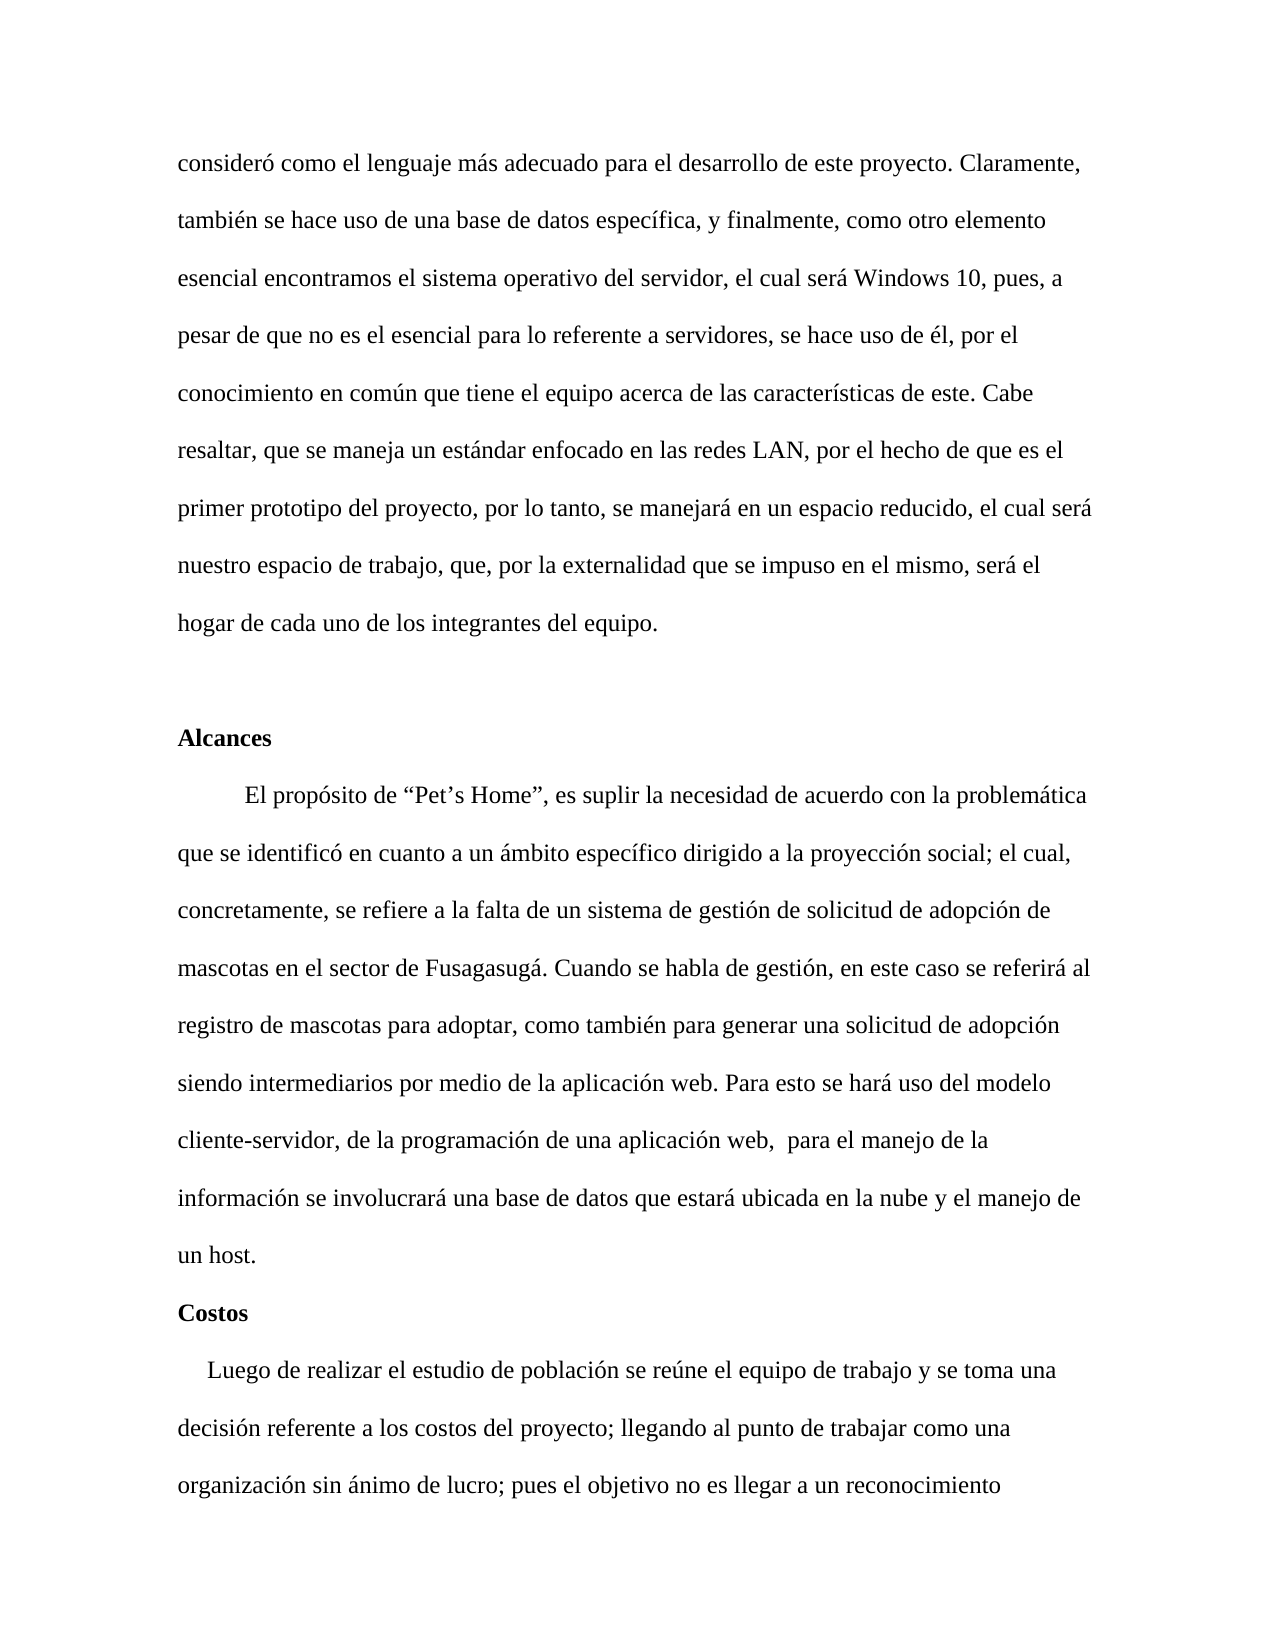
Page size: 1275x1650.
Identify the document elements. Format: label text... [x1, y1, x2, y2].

text El propósito de “Pet’s Home”, es suplir la necesidad de acuerdo con la problemática que se identificó en cuanto a un ámbito específico dirigido a la proyección social; el cual, concretamente, se refiere a la falta de un sistema de gestión de solicitud de adopción de mascotas en el sector de Fusagasugá. Cuando se habla de gestión, en este caso se referirá al registro de mascotas para adoptar, como también para generar una solicitud de adopción siendo intermediarios por medio de la aplicación web. Para esto se hará uso del modelo cliente-servidor, de la programación de una aplicación web, para el manejo de la información se involucrará una base de datos que estará ubicada en la nube y el manejo de un host. [177, 780, 1098, 1269]
text Alcances [177, 723, 1098, 751]
text Costos [177, 1298, 1098, 1326]
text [177, 148, 1098, 636]
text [177, 1355, 1098, 1499]
